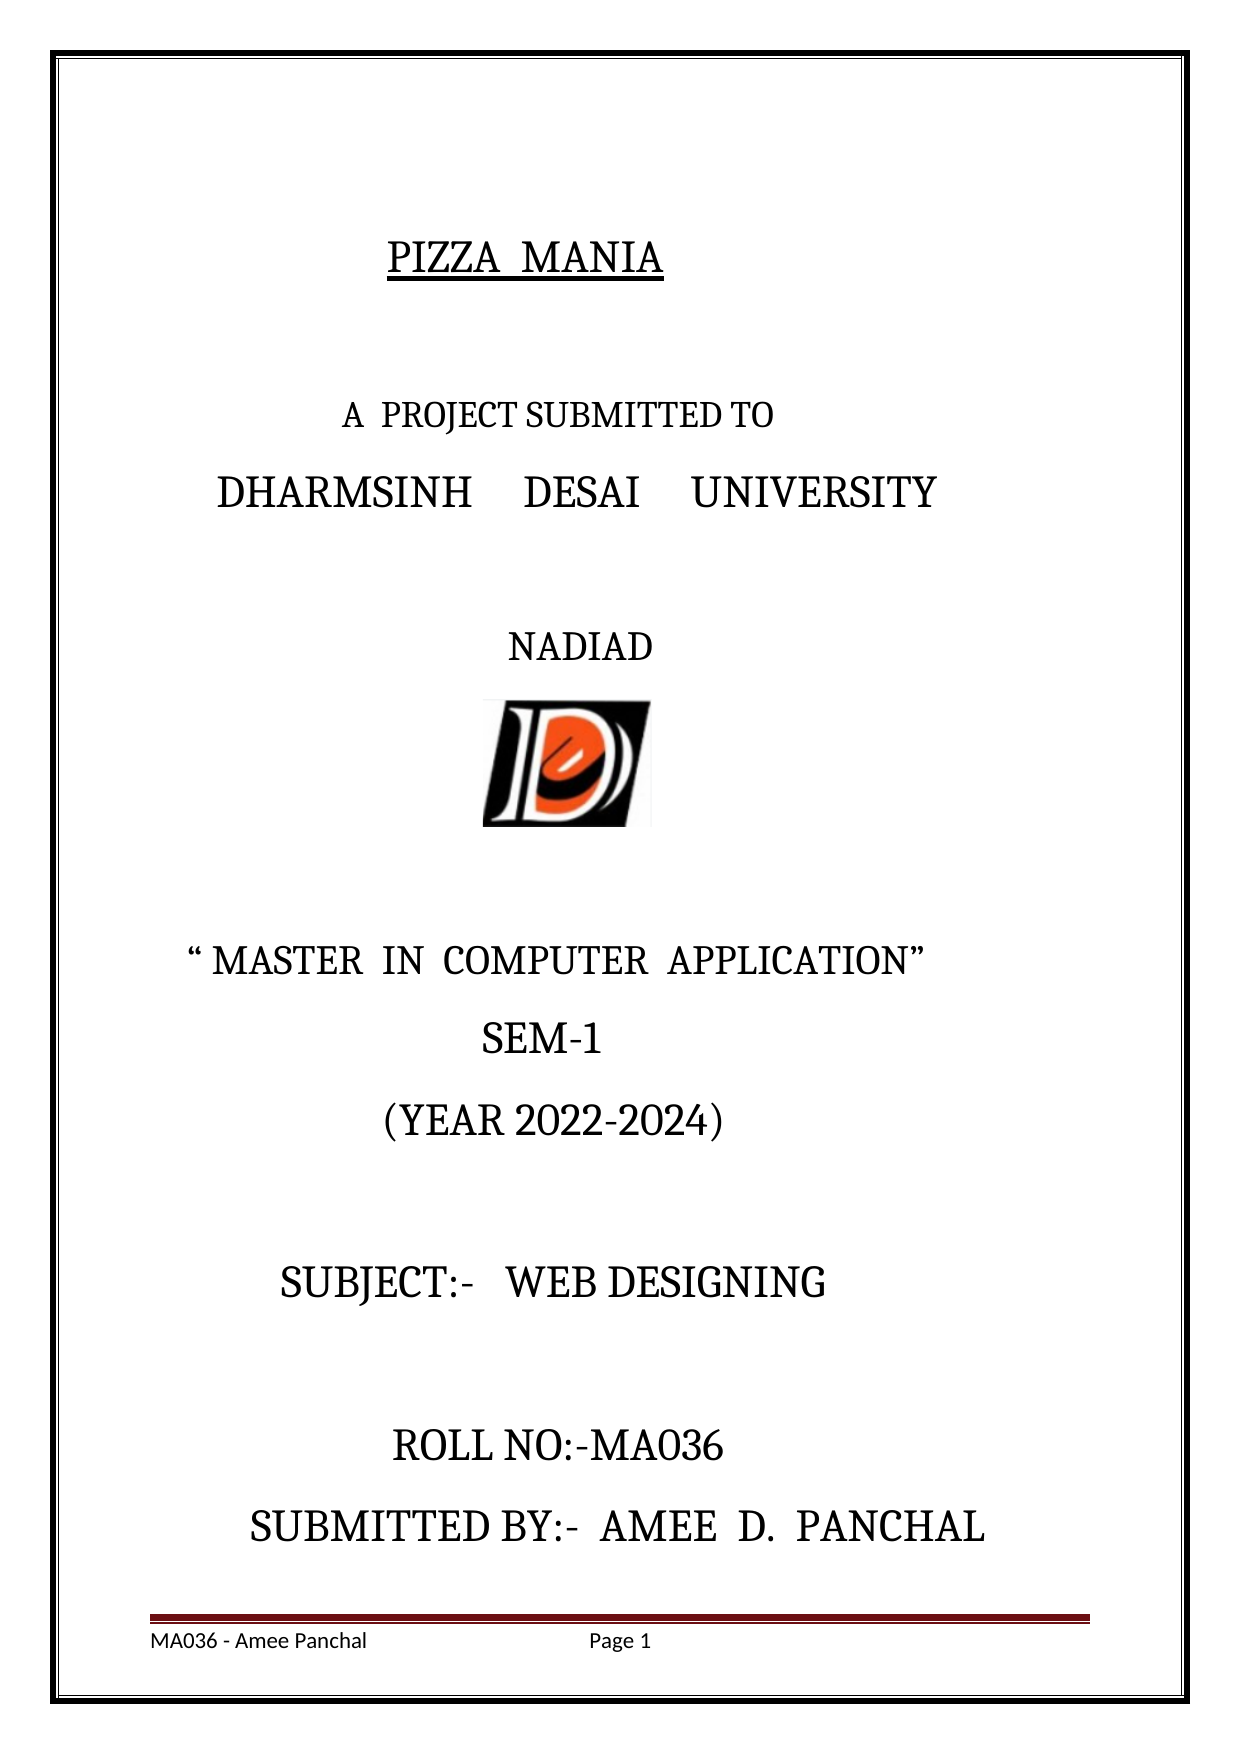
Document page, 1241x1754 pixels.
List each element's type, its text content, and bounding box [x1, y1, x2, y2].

text SUBJECT:- WEB DESIGNING [150, 1257, 1090, 1309]
text “ MASTER IN COMPUTER APPLICATION” [150, 937, 1090, 984]
text SEM-1 [150, 1012, 1090, 1065]
text P PIZZA MANIA [150, 231, 1090, 284]
text (YEAR 2022-2024) [150, 1094, 1090, 1147]
text NADIAD [150, 623, 1090, 671]
text SUBMITTED BY:- AMEE D. PANCHAL [150, 1501, 1090, 1553]
text ROLL NO:-MA036 [150, 1419, 1090, 1472]
text DHARMSINH DESAI UNIVERSITY [150, 466, 1090, 518]
text A PROJECT SUBMITTED TO [150, 394, 1090, 437]
